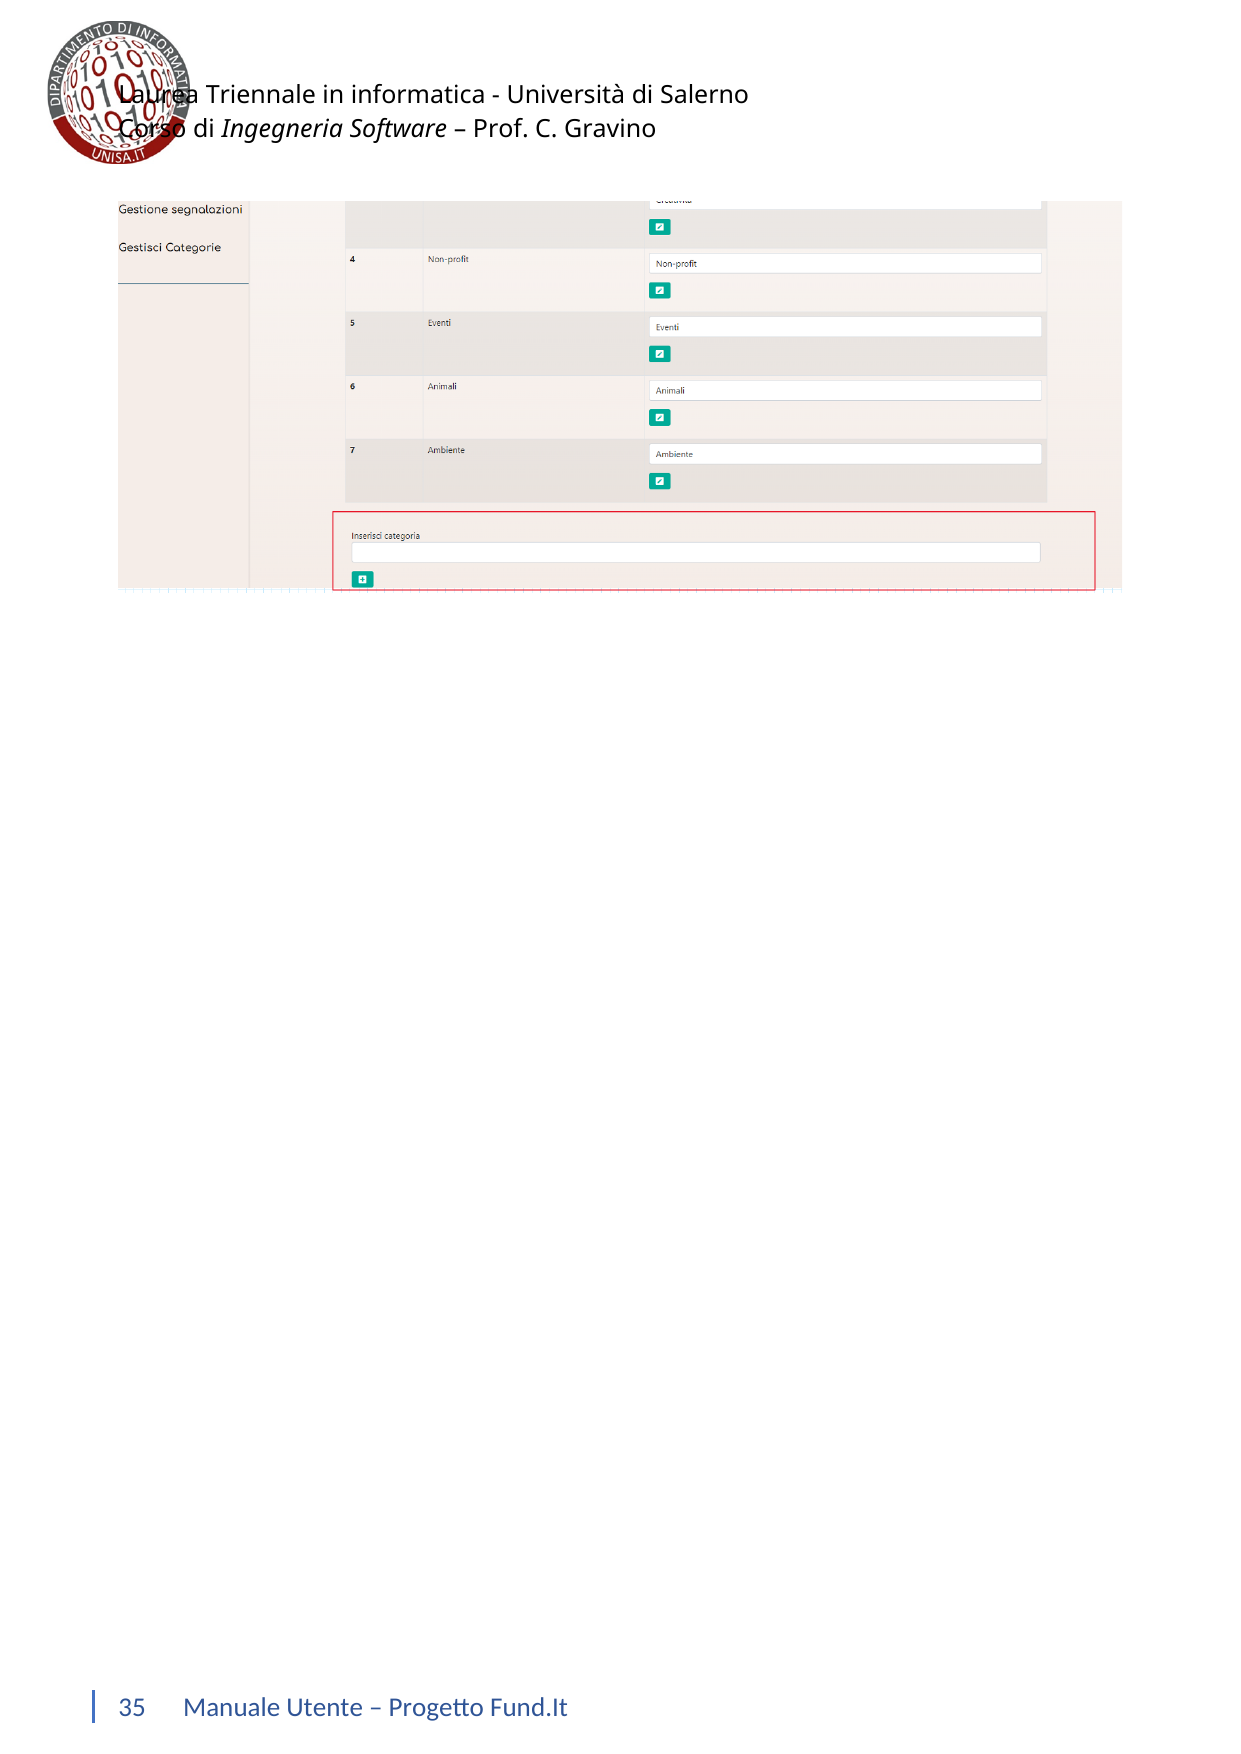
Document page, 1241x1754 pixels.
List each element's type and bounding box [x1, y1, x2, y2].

picture [118, 201, 1123, 593]
picture [47, 21, 190, 164]
